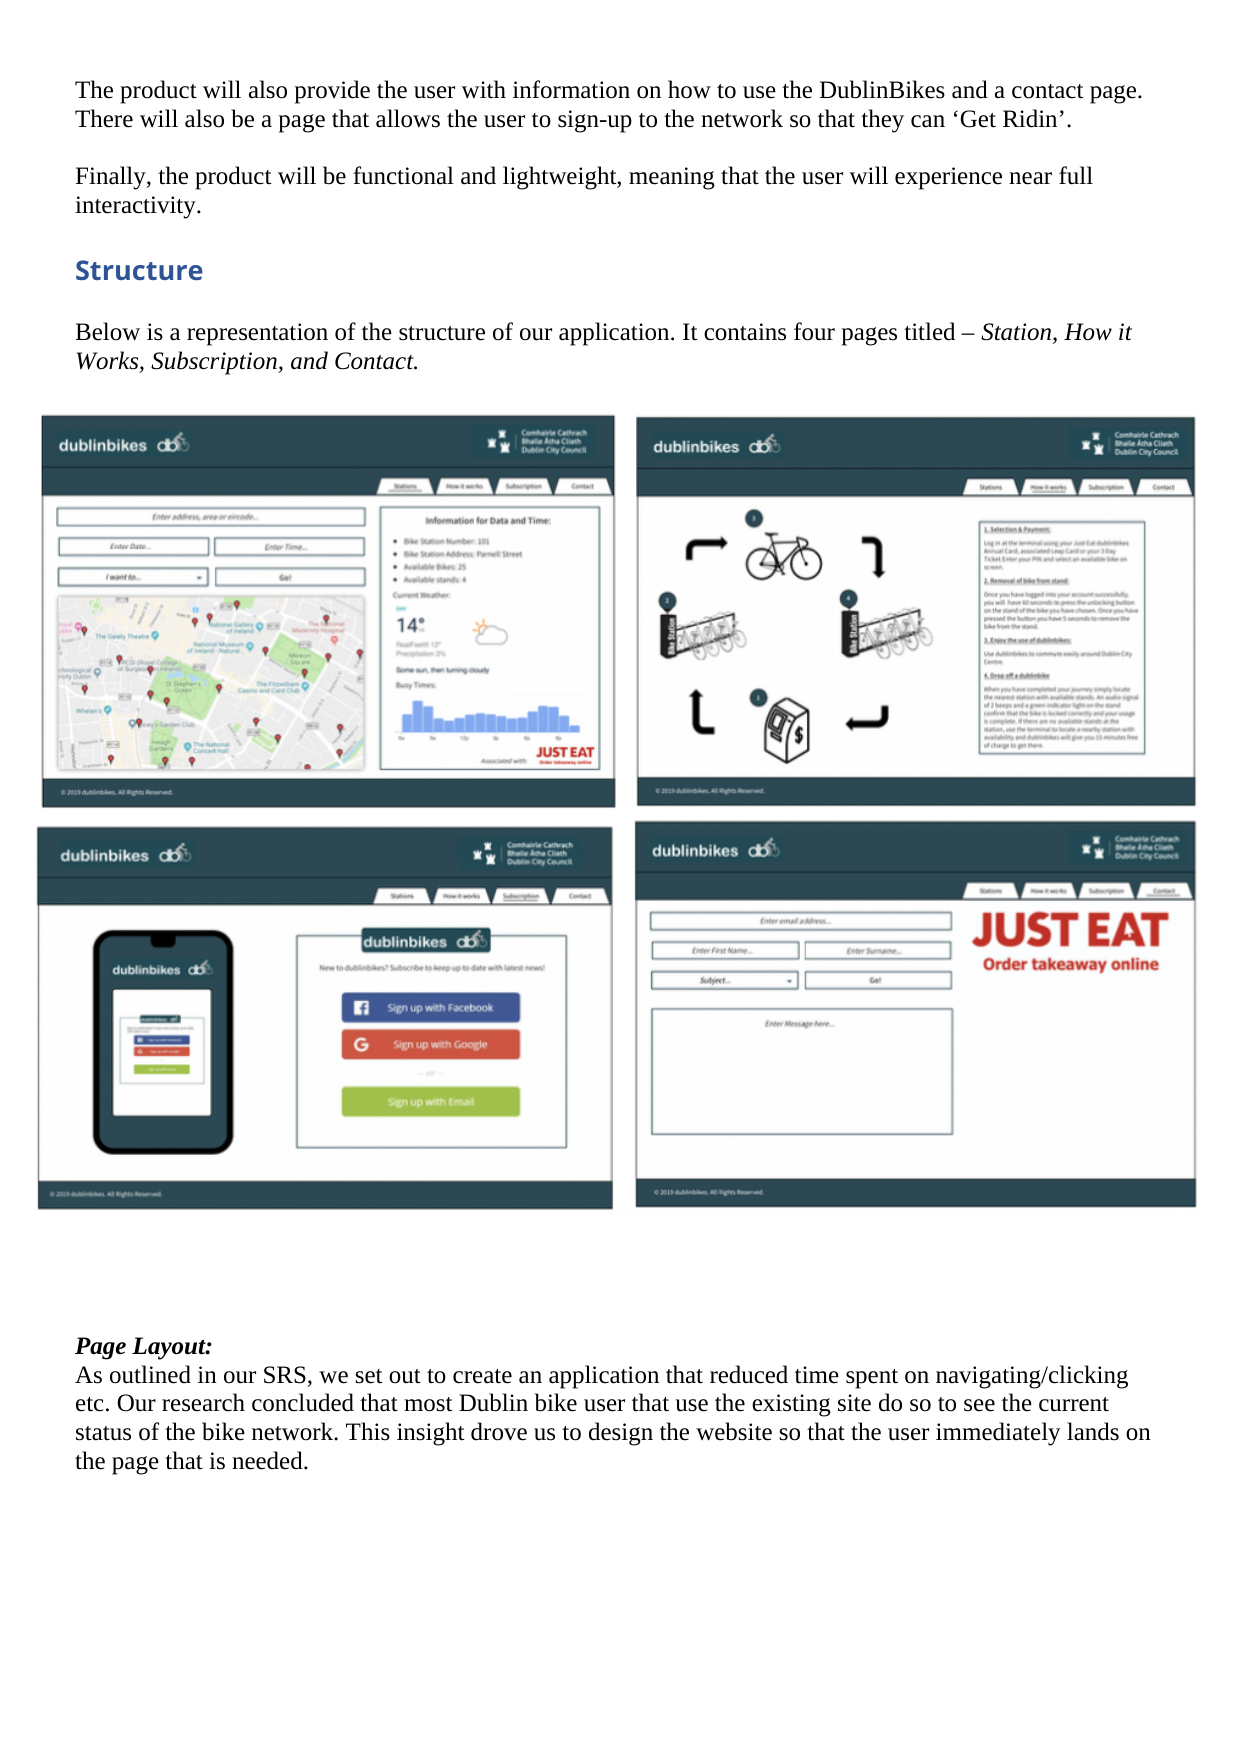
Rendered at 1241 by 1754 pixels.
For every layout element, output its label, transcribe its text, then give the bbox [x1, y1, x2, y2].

text The product will also provide the user with information on how to use the DublinBikes and a contact page. There will also be a page that allows the user to sign-up to the network so that they can ‘Get Ridin’. [75, 75, 1165, 132]
text Finally, the product will be functional and lightweight, meaning that the user will experience near full interactivity. [75, 161, 1165, 219]
text Page Layout: [75, 1331, 1165, 1360]
text As outlined in our SRS, we set out to create an application that reduced time spent on navigating/clicking etc. Our research concluded that most Dublin bike user that use the existing site do so to see the current status of the bike network. This insight drove us to design the website so that the user immediately lands on the page that is needed. [75, 1360, 1165, 1475]
text Below is a representation of the structure of our application. It contains four pages titled – Station, How it Works, Subscription, and Contact. [75, 317, 1165, 375]
subtitle Structure [75, 252, 1165, 288]
picture [32, 406, 1204, 1216]
